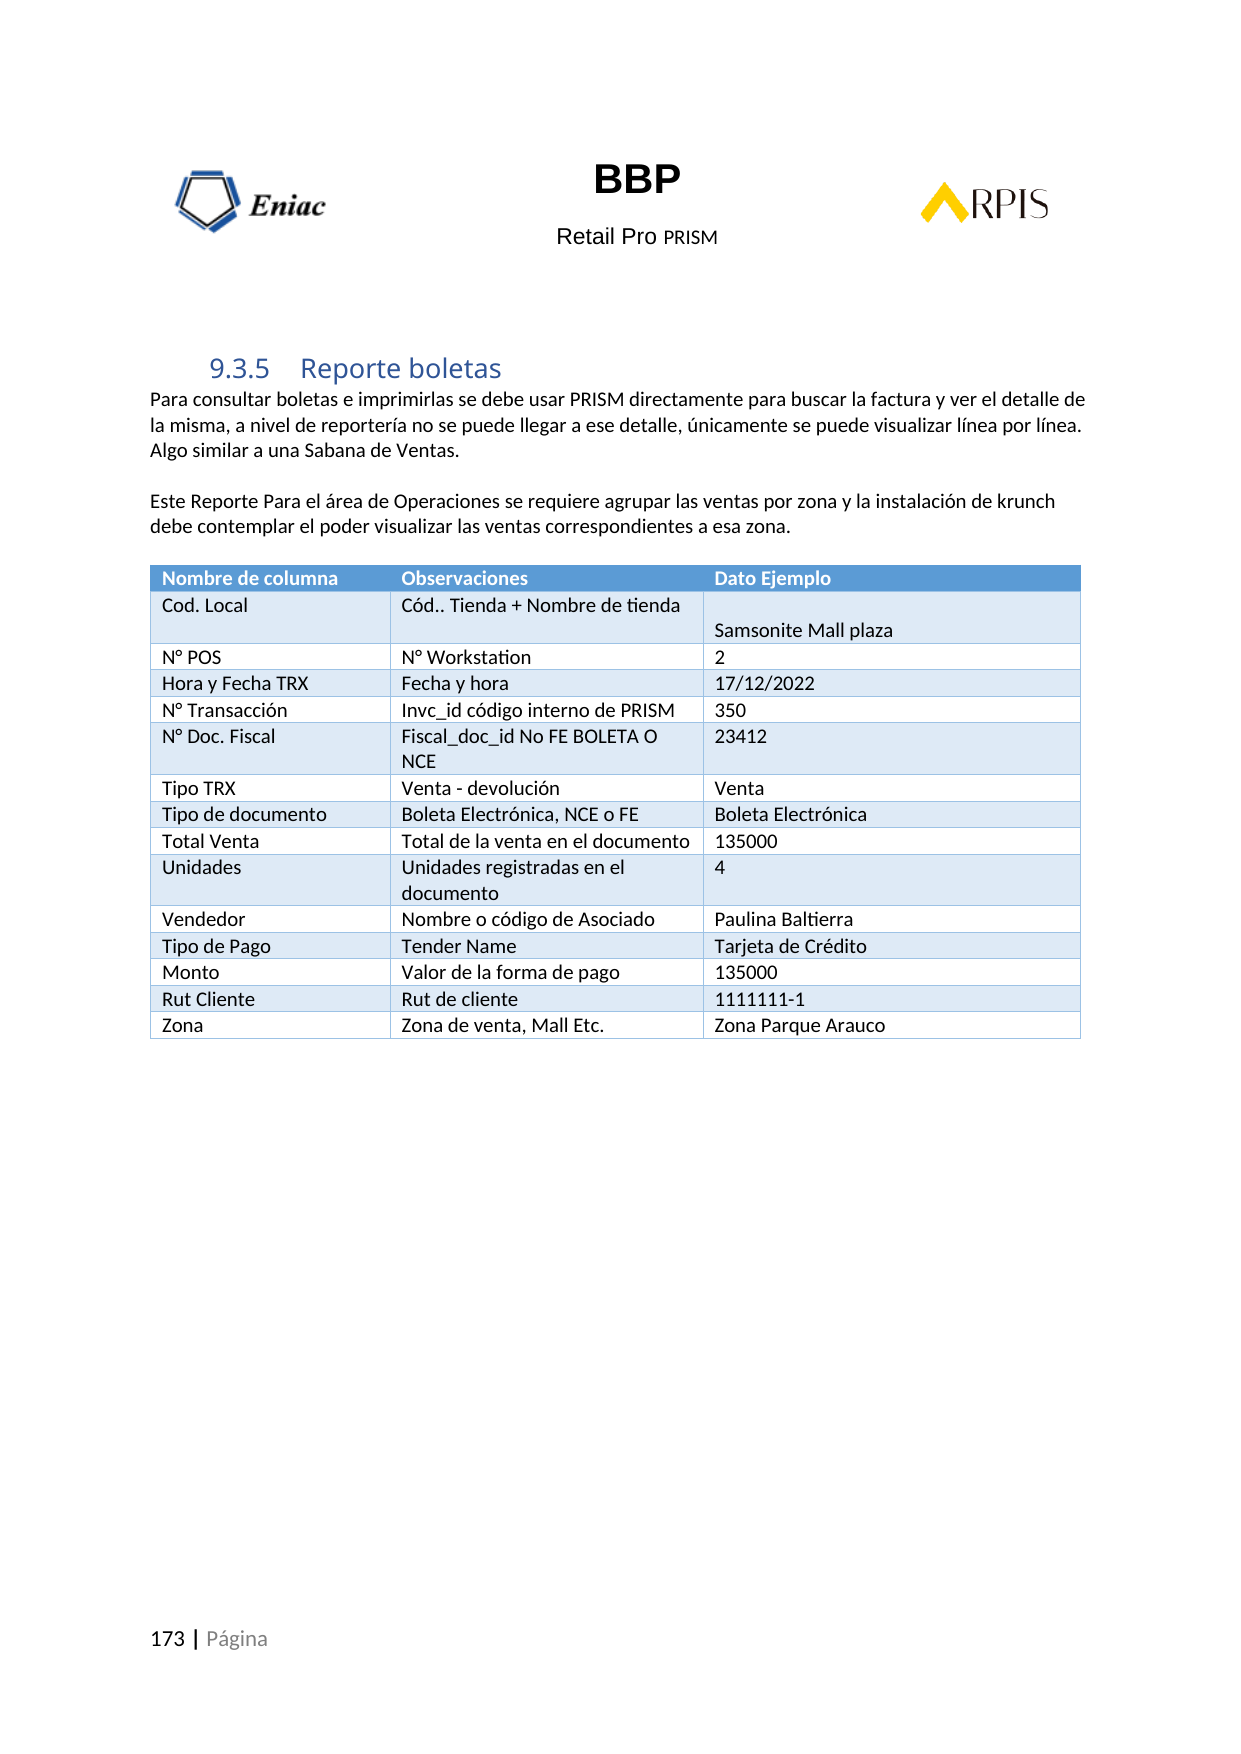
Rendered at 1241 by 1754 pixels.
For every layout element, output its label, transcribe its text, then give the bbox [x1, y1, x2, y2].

table_cell Zona Parque Arauco [704, 1012, 1080, 1038]
table_cell Fiscal_doc_id No FE BOLETA O NCE [391, 723, 703, 774]
table_cell N° POS [151, 644, 390, 669]
table_cell Boleta Electrónica, NCE o FE [391, 802, 703, 827]
table_cell 4 [704, 855, 1080, 905]
table_cell Cód.. Tienda + Nombre de tienda [391, 592, 703, 643]
table_cell Unidades registradas en el documento [391, 855, 703, 905]
table_cell Samsonite Mall plaza [704, 592, 1080, 643]
table_cell N° Transacción [151, 697, 390, 722]
table_cell Tender Name [391, 933, 703, 958]
table_cell Zona de venta, Mall Etc. [391, 1012, 703, 1038]
table_cell Cod. Local [151, 592, 390, 643]
table_cell N° Workstation [391, 644, 703, 669]
table_cell 135000 [704, 828, 1080, 853]
table_cell Vendedor [151, 906, 390, 932]
table_header Dato Ejemplo [704, 566, 1080, 591]
table_cell Boleta Electrónica [704, 802, 1080, 827]
table_header Observaciones [391, 566, 703, 591]
table_cell Tarjeta de Crédito [704, 933, 1080, 958]
subtitle Reporte boletas [209, 350, 1090, 387]
table_cell 17/12/2022 [704, 670, 1080, 696]
picture [172, 164, 331, 240]
table_cell 135000 [704, 959, 1080, 985]
table_cell Paulina Baltierra [704, 906, 1080, 932]
table_cell Venta - devolución [391, 775, 703, 801]
text Este Reporte Para el área de Operaciones se requiere agrupar las ventas por zona y la instalación de krunch debe contemplar el poder visualizar las ventas correspondientes a esa zona. [150, 488, 1090, 539]
text Para consultar boletas e imprimirlas se debe usar PRISM directamente para buscar la factura y ver el detalle de la misma, a nivel de reportería no se puede llegar a ese detalle, únicamente se puede visualizar línea por línea. Algo similar a una Sabana de Ventas. [150, 387, 1090, 463]
table_cell 23412 [704, 723, 1080, 774]
table_cell Total de la venta en el documento [391, 828, 703, 853]
table_cell Total Venta [151, 828, 390, 853]
table_cell Nombre o código de Asociado [391, 906, 703, 932]
table_cell Valor de la forma de pago [391, 959, 703, 985]
table_cell Tipo TRX [151, 775, 390, 801]
table_cell Rut de cliente [391, 986, 703, 1011]
table_cell Monto [151, 959, 390, 985]
table_cell N° Doc. Fiscal [151, 723, 390, 774]
table_cell Zona [151, 1012, 390, 1038]
picture [920, 180, 1048, 225]
table_cell Hora y Fecha TRX [151, 670, 390, 696]
table_cell Rut Cliente [151, 986, 390, 1011]
table_cell 350 [704, 697, 1080, 722]
table_cell Unidades [151, 855, 390, 905]
table_cell Venta [704, 775, 1080, 801]
table_cell Fecha y hora [391, 670, 703, 696]
table_cell Invc_id código interno de PRISM [391, 697, 703, 722]
table_cell Tipo de Pago [151, 933, 390, 958]
table_cell 1111111-1 [704, 986, 1080, 1011]
table_cell 2 [704, 644, 1080, 669]
table_header Nombre de columna [151, 566, 390, 591]
table_cell Tipo de documento [151, 802, 390, 827]
